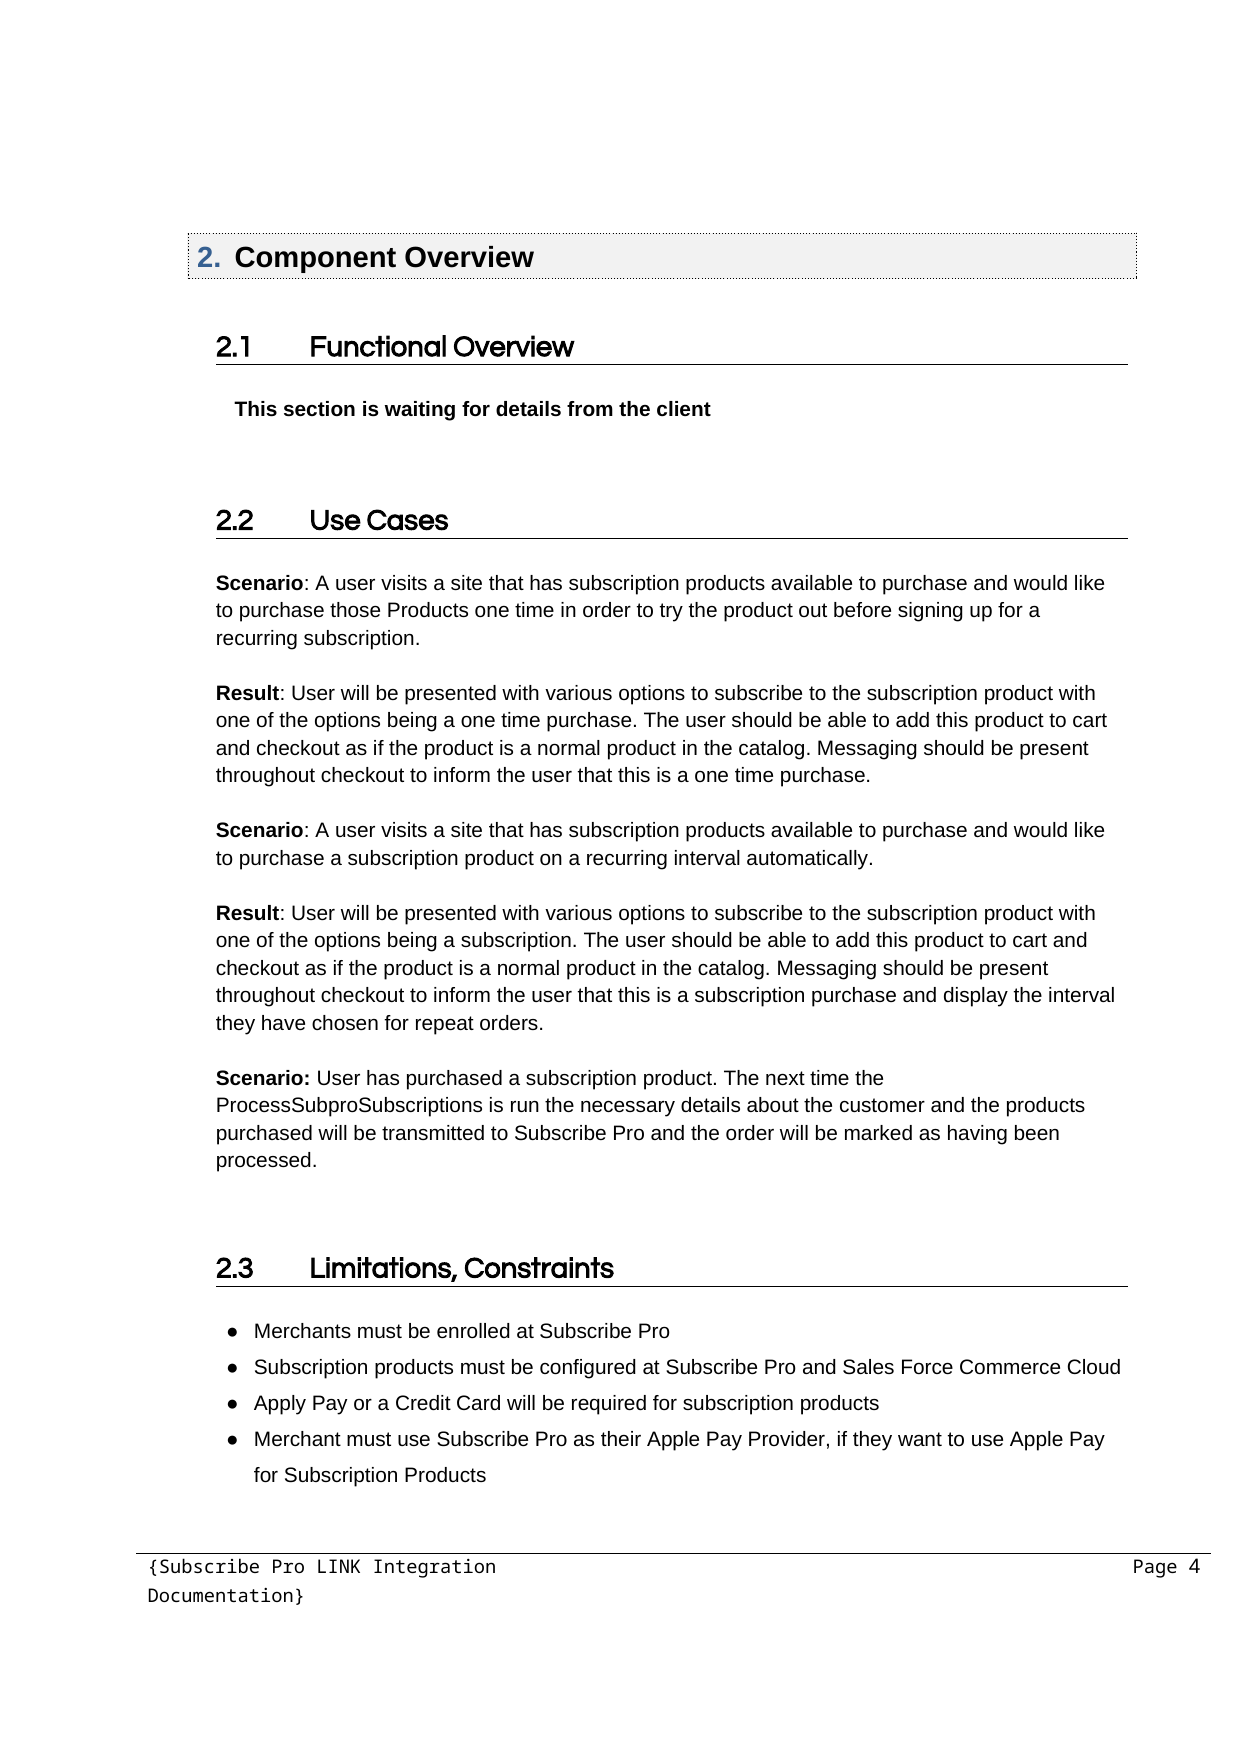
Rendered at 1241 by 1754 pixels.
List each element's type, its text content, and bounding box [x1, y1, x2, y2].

subtitle Use Cases [216, 506, 1128, 538]
text Scenario: A user visits a site that has subscription products available to purchase and would like to purchase a subscription product on a recurring interval automatically. [216, 818, 1128, 870]
list Subscription products must be configured at Subscribe Pro and Sales Force Commerce Cloud [226, 1354, 1128, 1378]
list Apply Pay or a Credit Card will be required for subscription products [226, 1391, 1128, 1414]
text Scenario: User has purchased a subscription product. The next time the ProcessSubproSubscriptions is run the necessary details about the customer and the products purchased will be transmitted to Subscribe Pro and the order will be marked as having been processed. [216, 1066, 1128, 1172]
subtitle Functional Overview [216, 332, 1128, 364]
text Scenario: A user visits a site that has subscription products available to purchase and would like to purchase those Products one time in order to try the product out before signing up for a recurring subscription. [216, 571, 1128, 650]
subtitle Limitations, Constraints [216, 1253, 1128, 1286]
list Merchant must use Subscribe Pro as their Apple Pay Provider, if they want to use Apple Pay for Subscription Products [226, 1426, 1128, 1486]
text This section is waiting for details from the client [159, 397, 1128, 421]
text Result: User will be presented with various options to subscribe to the subscription product with one of the options being a subscription. The user should be able to add this product to cart and checkout as if the product is a normal product in the catalog. Messaging should be present throughout checkout to inform the user that this is a subscription purchase and display the interval they have chosen for repeat orders. [216, 901, 1128, 1035]
list Merchants must be enrolled at Subscribe Pro [226, 1319, 1128, 1343]
subtitle Component Overview [187, 233, 1137, 279]
text Result: User will be presented with various options to subscribe to the subscription product with one of the options being a one time purchase. The user should be able to add this product to cart and checkout as if the product is a normal product in the catalog. Messaging should be present throughout checkout to inform the user that this is a one time purchase. [216, 681, 1128, 787]
